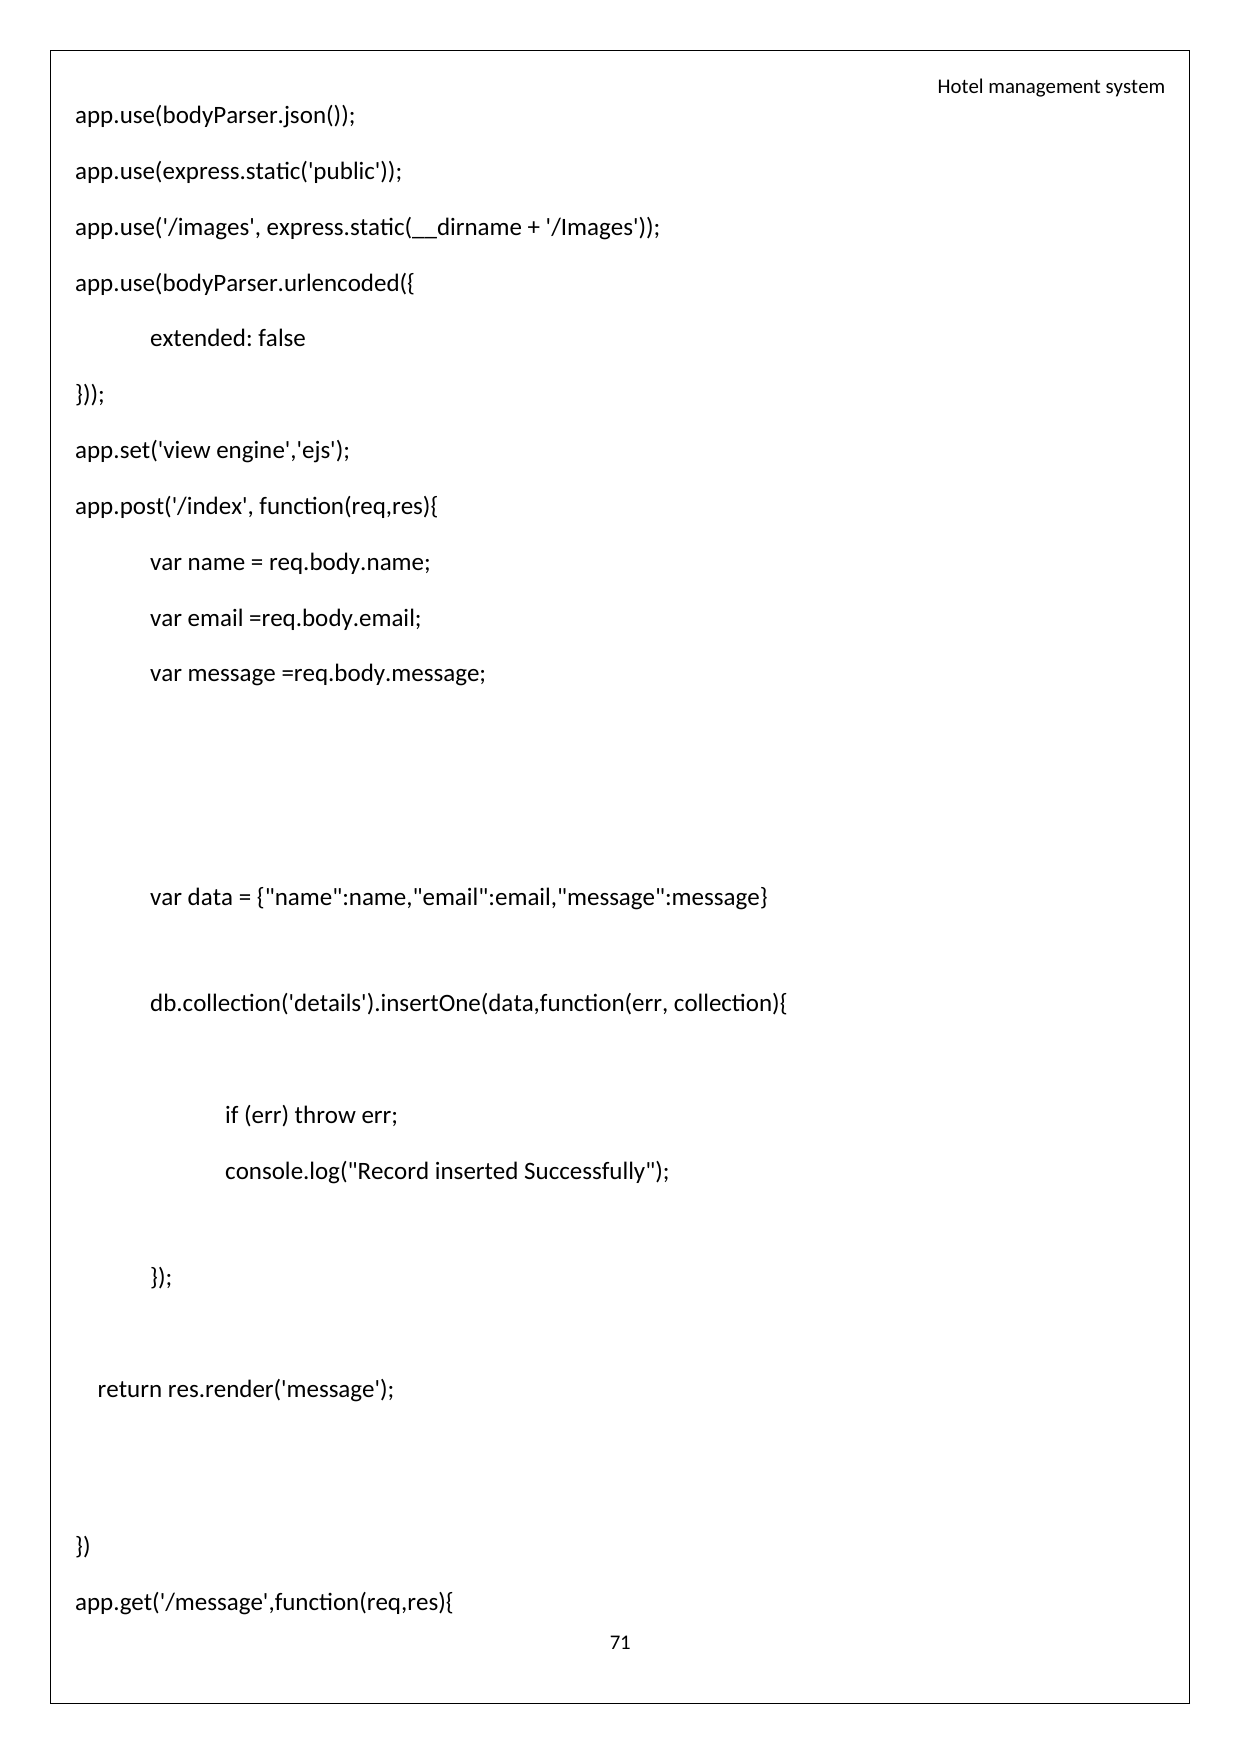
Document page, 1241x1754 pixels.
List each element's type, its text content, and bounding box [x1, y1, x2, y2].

text extended: false [75, 322, 1165, 353]
text app.get('/message',function(req,res){ [75, 1586, 1165, 1617]
text var data = {"name":name,"email":email,"message":message} [75, 881, 1165, 911]
text var message =req.body.message; [75, 657, 1165, 688]
text if (err) throw err; [75, 1099, 1165, 1129]
text console.log("Record inserted Successfully"); [75, 1155, 1165, 1185]
text app.use('/images', express.static(__dirname + '/Images')); [75, 211, 1165, 241]
text app.set('view engine','ejs'); [75, 434, 1165, 465]
text app.use(bodyParser.urlencoded({ [75, 267, 1165, 297]
text return res.render('message'); [75, 1373, 1165, 1404]
text app.post('/index', function(req,res){ [75, 490, 1165, 521]
text var email =req.body.email; [75, 602, 1165, 632]
text app.use(express.static('public')); [75, 155, 1165, 186]
text app.use(bodyParser.json()); [75, 99, 1165, 130]
text }); [75, 1261, 1165, 1292]
text })); [75, 378, 1165, 409]
text var name = req.body.name; [75, 546, 1165, 576]
text }) [75, 1530, 1165, 1561]
text db.collection('details').insertOne(data,function(err, collection){ [75, 987, 1165, 1018]
